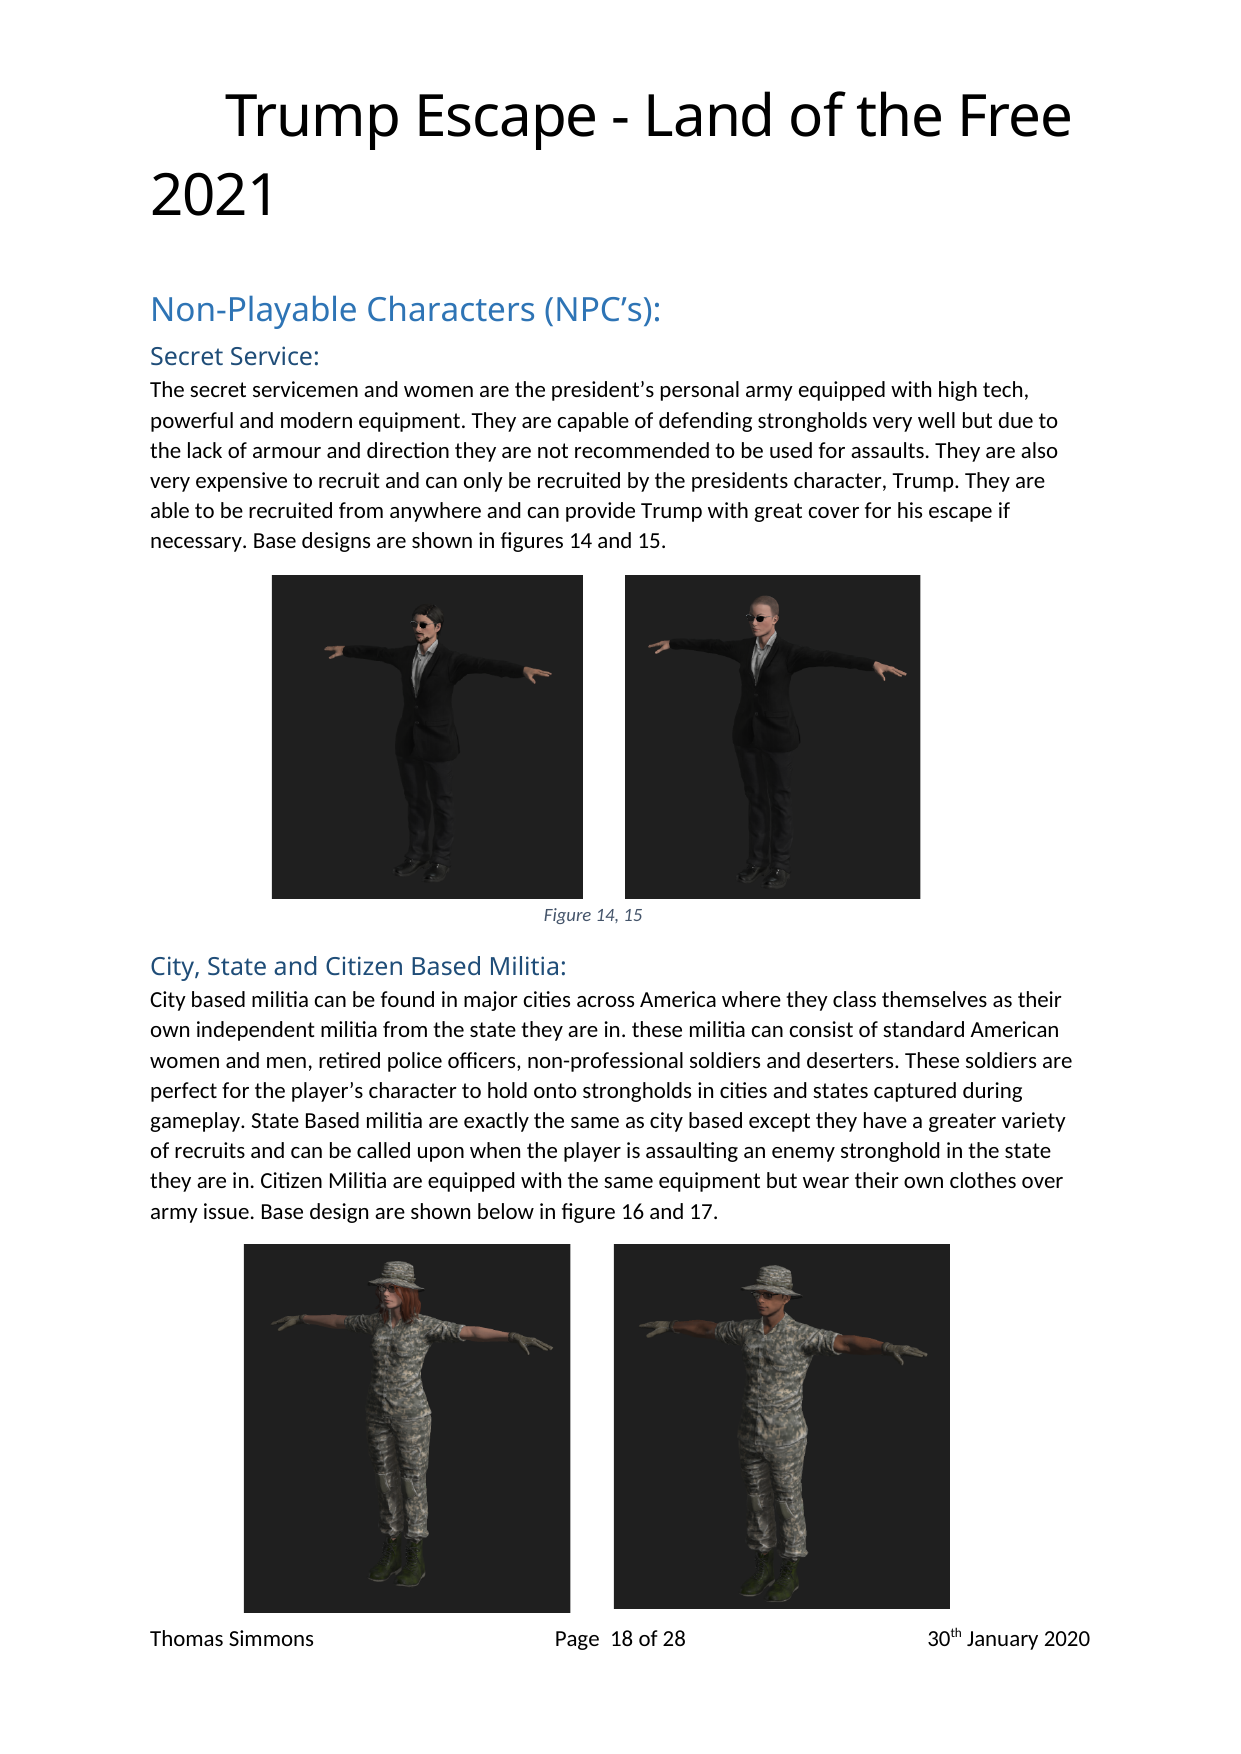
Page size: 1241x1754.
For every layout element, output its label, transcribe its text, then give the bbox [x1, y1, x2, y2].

subtitle Secret Service: [150, 339, 1090, 373]
text The secret servicemen and women are the president’s personal army equipped with high tech, powerful and modern equipment. They are capable of defending strongholds very well but due to the lack of armour and direction they are not recommended to be used for assaults. They are also very expensive to recruit and can only be recruited by the presidents character, Trump. They are able to be recruited from anywhere and can provide Trump with great cover for his escape if necessary. Base designs are shown in figures 14 and 15. [150, 376, 1090, 555]
picture [270, 575, 583, 897]
subtitle Non-Playable Characters (NPC’s): [150, 286, 1090, 331]
picture [242, 1244, 571, 1610]
subtitle City, State and Citizen Based Militia: [150, 948, 1090, 983]
picture [612, 1244, 950, 1607]
text City based militia can be found in major cities across America where they class themselves as their own independent militia from the state they are in. these militia can consist of standard American women and men, retired police officers, non-professional soldiers and deserters. These soldiers are perfect for the player’s character to hold onto strongholds in cities and states captured during gameplay. State Based militia are exactly the same as city based except they have a greater variety of recruits and can be called upon when the player is assaulting an enemy stronghold in the state they are in. Citizen Militia are equipped with the same equipment but wear their own clothes over army issue. Base design are shown below in figure 16 and 17. [150, 985, 1090, 1225]
picture [623, 575, 920, 897]
